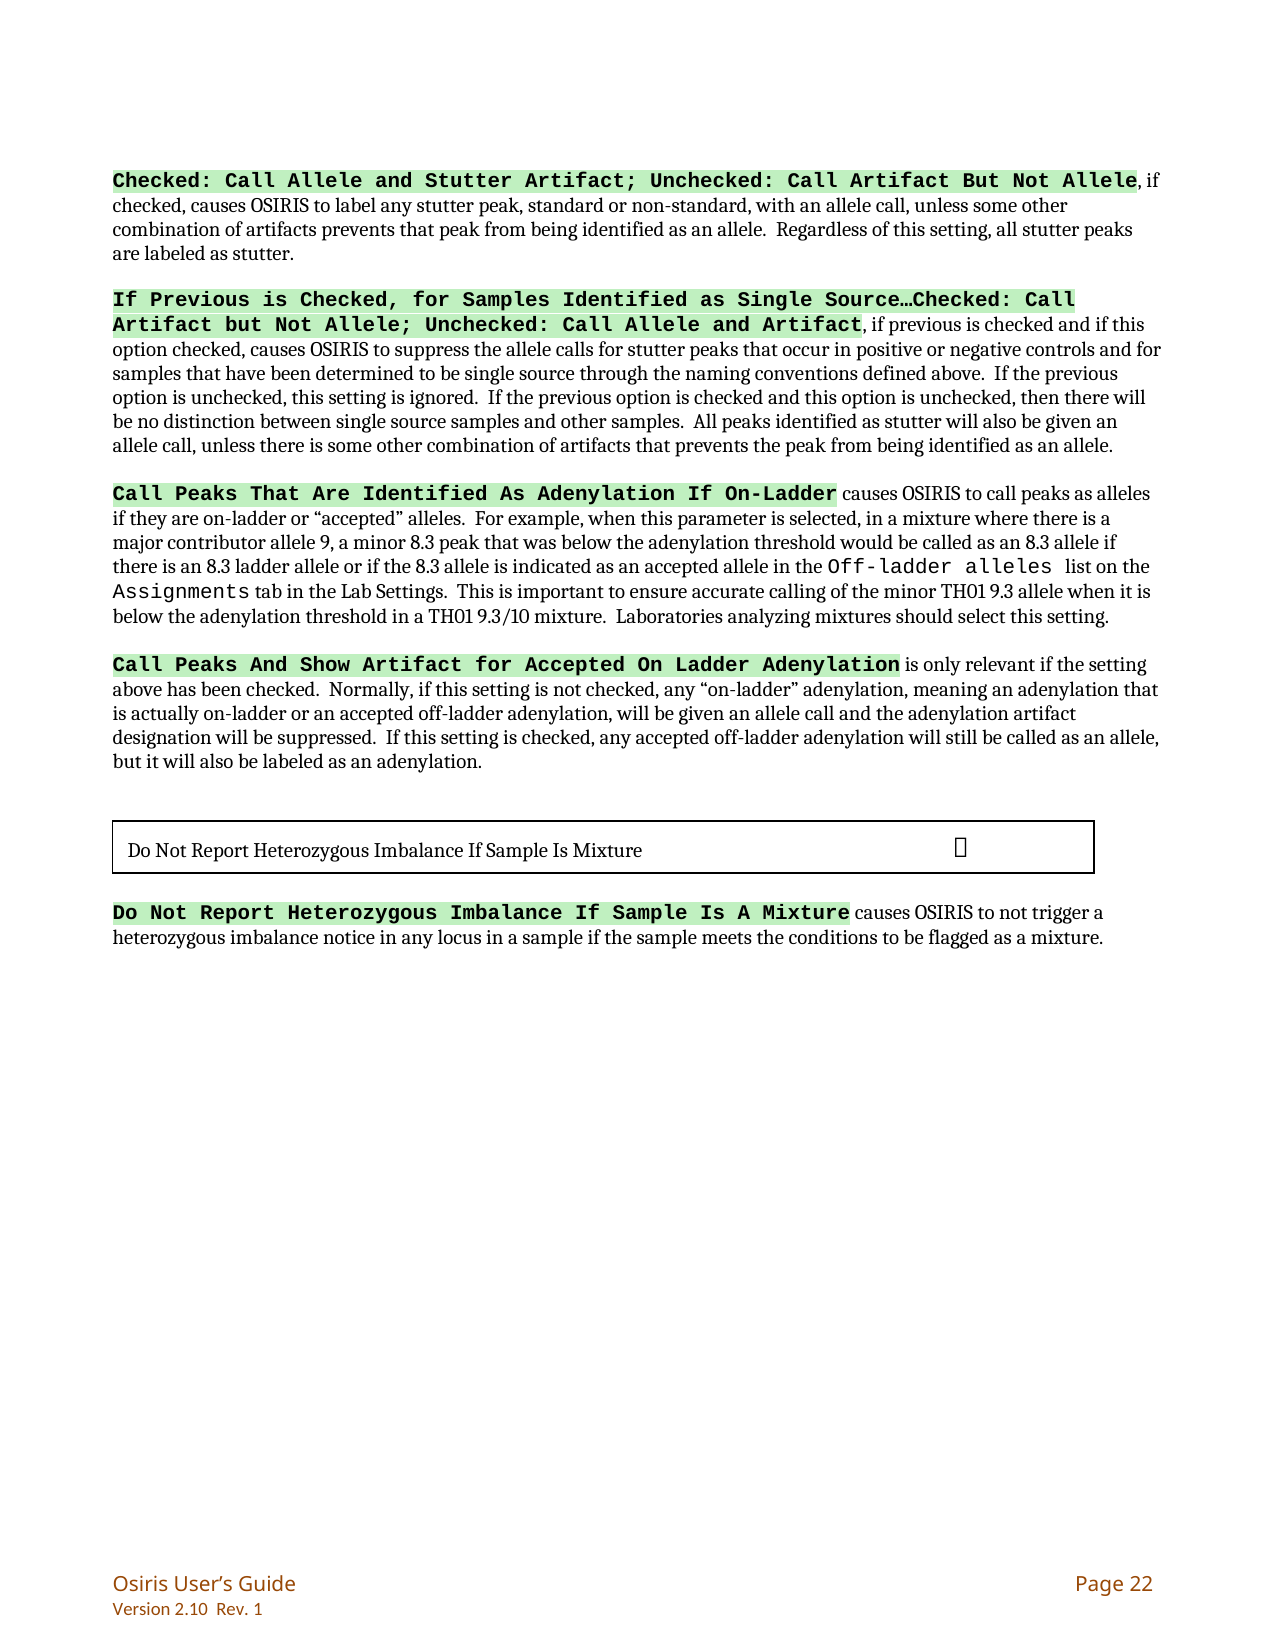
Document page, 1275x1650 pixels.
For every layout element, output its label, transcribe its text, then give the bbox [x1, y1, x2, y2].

text Do Not Report Heterozygous Imbalance If Sample Is A Mixture causes OSIRIS to not trigger a heterozygous imbalance notice in any locus in a sample if the sample meets the conditions to be flagged as a mixture. [112, 900, 1162, 949]
text Checked: Call Allele and Stutter Artifact; Unchecked: Call Artifact But Not Allele, if checked, causes OSIRIS to label any stutter peak, standard or non-standard, with an allele call, unless some other combination of artifacts prevents that peak from being identified as an allele. Regardless of this setting, all stutter peaks are labeled as stutter. [112, 168, 1162, 265]
text Call Peaks That Are Identified As Adenylation If On-Ladder causes OSIRIS to call peaks as alleles if they are on-ladder or “accepted” alleles. For example, when this parameter is selected, in a mixture where there is a major contributor allele 9, a minor 8.3 peak that was below the adenylation threshold would be called as an 8.3 allele if there is an 8.3 ladder allele or if the 8.3 allele is indicated as an accepted allele in the Off-ladder alleles list on the Assignments tab in the Lab Settings. This is important to ensure accurate calling of the minor TH01 9.3 allele when it is below the adenylation threshold in a TH01 9.3/10 mixture. Laboratories analyzing mixtures should select this setting. [112, 482, 1162, 628]
text If Previous is Checked, for Samples Identified as Single Source…Checked: Call Artifact but Not Allele; Unchecked: Call Allele and Artifact, if previous is checked and if this option checked, causes OSIRIS to suppress the allele calls for stutter peaks that occur in positive or negative controls and for samples that have been determined to be single source through the naming conventions defined above. If the previous option is unchecked, this setting is ignored. If the previous option is checked and this option is unchecked, then there will be no distinction between single source samples and other samples. All peaks identified as stutter will also be given an allele call, unless there is some other combination of artifacts that prevents the peak from being identified as an allele. [112, 289, 1162, 458]
text Call Peaks And Show Artifact for Accepted On Ladder Adenylation is only relevant if the setting above has been checked. Normally, if this setting is not checked, any “on-ladder” adenylation, meaning an adenylation that is actually on-ladder or an accepted off-ladder adenylation, will be given an allele call and the adenylation artifact designation will be suppressed. If this setting is checked, any accepted off-ladder adenylation will still be called as an allele, but it will also be labeled as an adenylation. [112, 652, 1162, 773]
